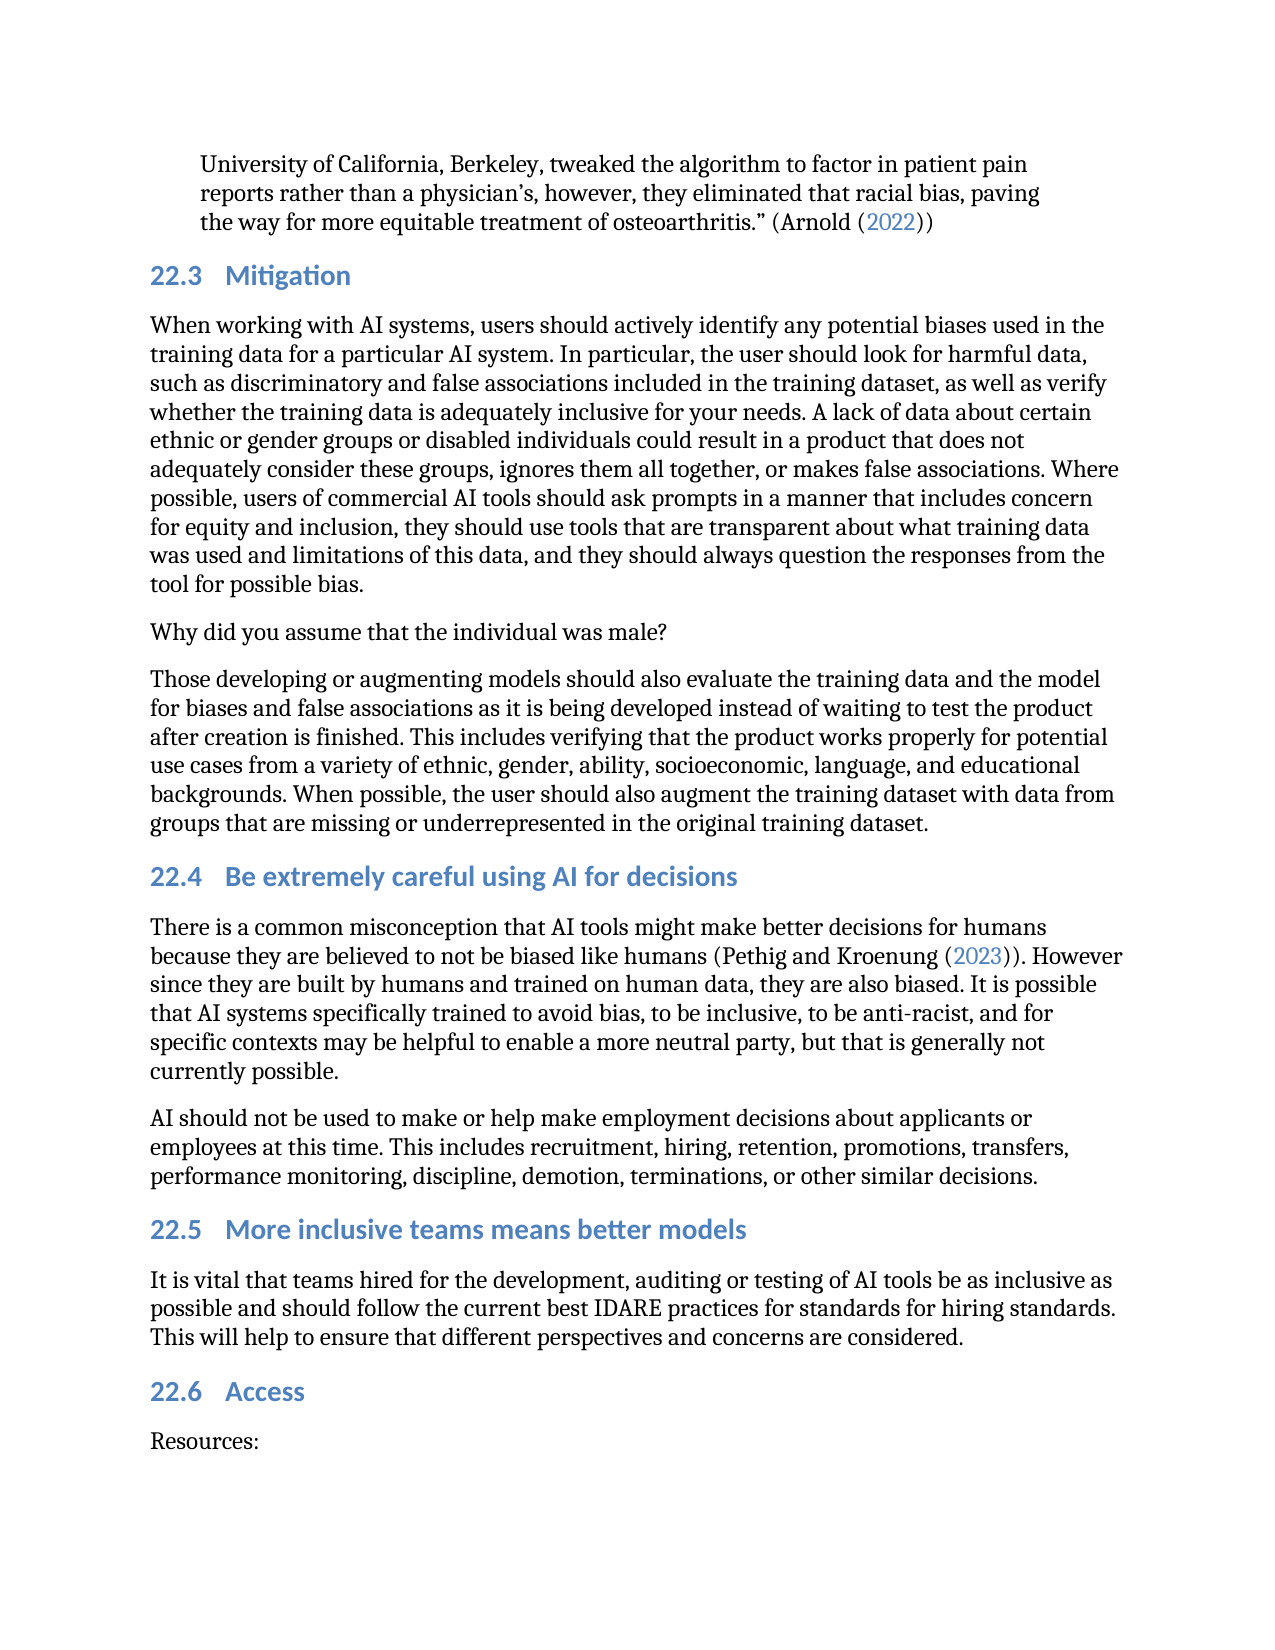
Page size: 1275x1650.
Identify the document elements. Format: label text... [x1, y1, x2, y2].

subtitle 22.4 Be extremely careful using AI for decisions [150, 858, 1125, 894]
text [200, 150, 1075, 236]
text AI should not be used to make or help make employment decisions about applicants or employees at this time. This includes recruitment, hiring, retention, promotions, transfers, performance monitoring, discipline, demotion, terminations, or other similar decisions. [150, 1104, 1125, 1190]
subtitle 22.3 Mitigation [150, 257, 1125, 293]
text Why did you assume that the individual was male? [150, 618, 1125, 646]
subtitle 22.6 Access [150, 1373, 1125, 1408]
text Those developing or augmenting models should also evaluate the training data and the model for biases and false associations as it is being developed instead of waiting to test the product after creation is finished. This includes verifying that the product works properly for potential use cases from a variety of ethnic, gender, ability, socioeconomic, language, and educational backgrounds. When possible, the user should also augment the training dataset with data from groups that are missing or underrepresented in the original training dataset. [150, 665, 1125, 838]
text It is vital that teams hired for the development, auditing or testing of AI tools be as inclusive as possible and should follow the current best IDARE practices for standards for hiring standards. This will help to ensure that different perspectives and concerns are considered. [150, 1266, 1125, 1352]
text Resources: [150, 1427, 1125, 1456]
text There is a common misconception that AI tools might make better decisions for humans because they are believed to not be biased like humans (Pethig and Kroenung (2023)). However since they are built by humans and trained on human data, they are also biased. It is possible that AI systems specifically trained to avoid bias, to be inclusive, to be anti-racist, and for specific contexts may be helpful to enable a more neutral party, but that is generally not currently possible. [150, 913, 1125, 1085]
text When working with AI systems, users should actively identify any potential biases used in the training data for a particular AI system. In particular, the user should look for harmful data, such as discriminatory and false associations included in the training dataset, as well as verify whether the training data is adequately inclusive for your needs. A lack of data about certain ethnic or gender groups or disabled individuals could result in a product that does not adequately consider these groups, ignores them all together, or makes false associations. Where possible, users of commercial AI tools should ask prompts in a manner that includes concern for equity and inclusion, they should use tools that are transparent about what training data was used and limitations of this data, and they should always question the responses from the tool for possible bias. [150, 311, 1125, 599]
subtitle 22.5 More inclusive teams means better models [150, 1211, 1125, 1247]
